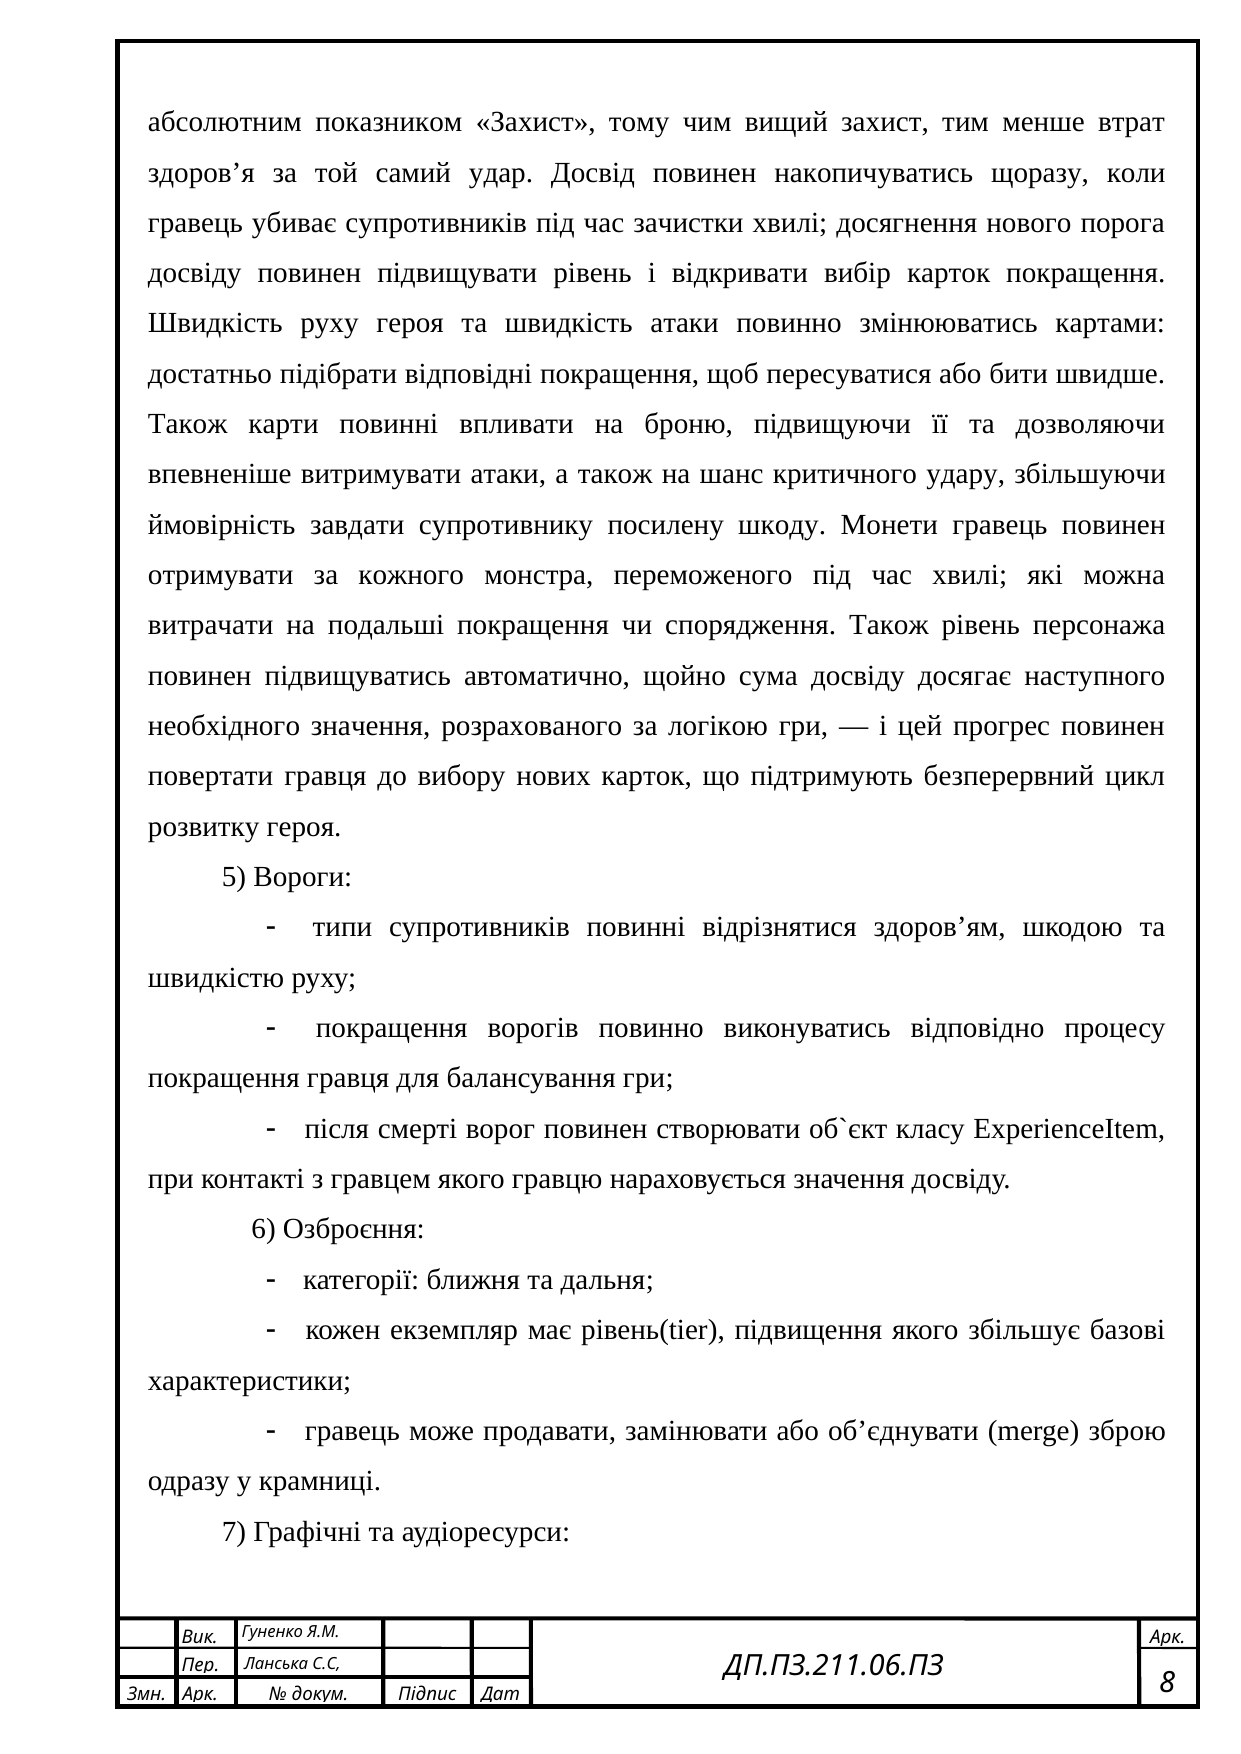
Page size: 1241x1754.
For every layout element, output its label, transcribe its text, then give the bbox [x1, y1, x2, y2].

text після смерті ворог повинен створювати об`єкт класу ExperienceItem, при контакті з гравцем якого гравцю нараховується значення досвіду. [148, 1111, 1166, 1195]
text гравець може продавати, замінювати або об’єднувати (merge) зброю одразу у крамниці. [148, 1413, 1166, 1497]
text покращення ворогів повинно виконуватись відповідно процесу покращення гравця для балансування гри; [148, 1010, 1166, 1094]
text 6) Озброєння: [148, 1212, 1166, 1245]
text типи супротивників повинні відрізнятися здоров’ям, шкодою та швидкістю руху; [148, 909, 1166, 993]
text 5) Вороги: [148, 859, 1166, 893]
text кожен екземпляр має рівень(tier), підвищення якого збільшує базові характеристики; [148, 1312, 1166, 1396]
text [148, 104, 1166, 842]
text 7) Графічні та аудіоресурси: [148, 1514, 1166, 1547]
text категорії: ближня та дальня; [148, 1262, 1166, 1296]
